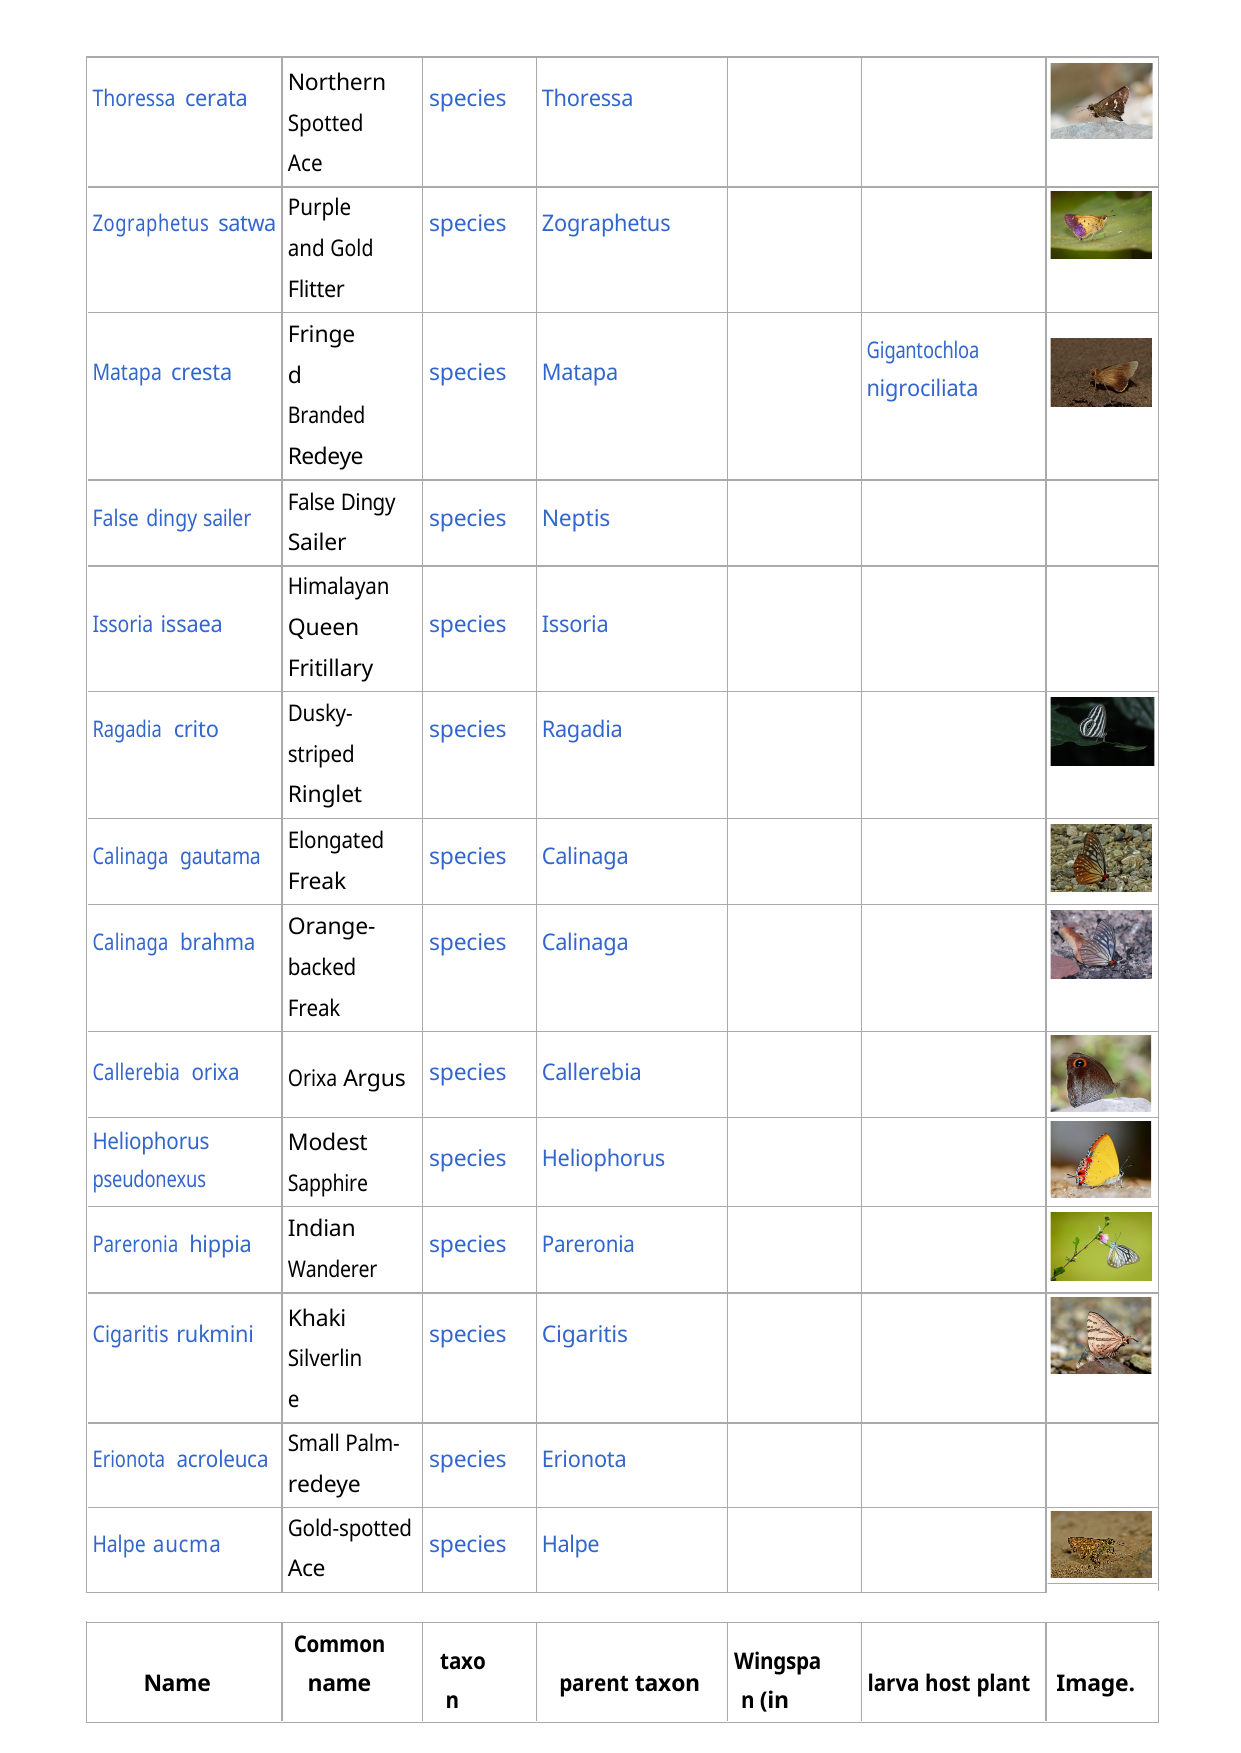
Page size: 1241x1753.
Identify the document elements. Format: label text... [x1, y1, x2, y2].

table_cell Indian Wanderer [283, 1207, 422, 1292]
table_header larva host plant [862, 1623, 1045, 1721]
table_cell [728, 1424, 861, 1507]
picture [1050, 191, 1152, 259]
table_header taxon rank [423, 1623, 536, 1721]
table_cell [1047, 1207, 1158, 1292]
table_cell [1047, 1424, 1158, 1507]
table_cell species [423, 313, 536, 479]
table_cell species [423, 188, 536, 312]
picture [1050, 697, 1155, 766]
table_header parent taxon [537, 1623, 727, 1721]
table_cell Callerebia orixa [87, 1032, 281, 1116]
table_cell [728, 905, 861, 1031]
table_cell Khaki Silverline [283, 1294, 422, 1422]
picture [1050, 1035, 1152, 1112]
table_cell [862, 1508, 1045, 1591]
table_cell Thoressa [537, 58, 727, 186]
table_cell species [423, 905, 536, 1031]
table_cell [1047, 1032, 1158, 1116]
table_cell species [423, 1508, 536, 1591]
table_cell Gold-spotted Ace [283, 1508, 422, 1591]
table_cell Halpe aucma [87, 1508, 281, 1591]
table_cell [862, 905, 1045, 1031]
table_cell Matapa cresta [87, 313, 281, 479]
table_cell Erionota [537, 1424, 727, 1507]
table_cell species [423, 481, 536, 565]
table_cell [862, 1424, 1045, 1507]
table_cell Cigaritis rukmini [87, 1293, 281, 1422]
table_cell Northern Spotted Ace [283, 58, 422, 186]
picture [1047, 1511, 1158, 1584]
table_cell Gigantochloa nigrociliata [862, 313, 1045, 479]
table_cell [1047, 819, 1158, 904]
table_cell [728, 1207, 861, 1292]
table_cell Himalayan Queen Fritillary [283, 567, 422, 691]
table_cell species [423, 58, 536, 186]
table_cell Purple and Gold Flitter [283, 188, 422, 312]
picture [1050, 1212, 1152, 1281]
picture [1050, 63, 1153, 139]
table_cell [728, 1118, 861, 1206]
table_cell Erionota acroleuca [87, 1423, 281, 1507]
table_cell [1047, 692, 1158, 817]
table_cell Zographetus satwa [87, 187, 281, 312]
table_cell [862, 1294, 1045, 1422]
table_cell [728, 481, 861, 565]
table_header Name [87, 1623, 281, 1721]
table_cell species [423, 692, 536, 817]
table_cell species [423, 1294, 536, 1422]
table_cell [862, 567, 1045, 691]
table_cell Calinaga gautama [87, 819, 281, 904]
table_cell [728, 1294, 861, 1422]
table_cell Ragadia [537, 692, 727, 817]
table_cell [862, 481, 1045, 565]
table_cell Modest Sapphire [283, 1118, 422, 1206]
table_cell [862, 1032, 1045, 1116]
table_cell [1047, 1294, 1158, 1422]
table_cell [1047, 567, 1158, 691]
picture [1050, 910, 1152, 979]
table_cell Zographetus [537, 188, 727, 312]
table_cell [728, 692, 861, 817]
table_cell [728, 819, 861, 904]
table_cell species [423, 1424, 536, 1507]
table_cell [862, 1207, 1045, 1292]
table_cell Heliophorus [537, 1118, 727, 1206]
table_cell Elongated Freak [283, 819, 422, 904]
table_cell Ragadia crito [87, 692, 281, 817]
table_cell [862, 692, 1045, 817]
table_cell species [423, 1207, 536, 1292]
table_cell [1047, 188, 1158, 312]
table_cell [1047, 1118, 1158, 1206]
table_cell [1047, 1584, 1158, 1591]
table_cell species [423, 819, 536, 904]
table_header Wingspan (in mm.) [728, 1623, 861, 1721]
table_cell Halpe [537, 1508, 727, 1591]
table_cell False dingy sailer [87, 480, 281, 565]
table_cell Orange- backed Freak [283, 905, 422, 1031]
table_cell Cigaritis [537, 1294, 727, 1422]
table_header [283, 1623, 422, 1721]
table_cell species [423, 1118, 536, 1206]
table_cell [728, 188, 861, 312]
table_cell Matapa [537, 313, 727, 479]
table_cell Small Palm- redeye [283, 1424, 422, 1507]
table_cell Dusky-striped Ringlet [283, 692, 422, 817]
table_cell Neptis [537, 481, 727, 565]
picture [1050, 1121, 1152, 1198]
table_cell [728, 1508, 861, 1591]
table_cell Heliophorus pseudonexus [87, 1118, 281, 1206]
table_cell False Dingy Sailer [283, 481, 422, 565]
table_cell [728, 1032, 861, 1116]
table_cell [1047, 905, 1158, 1031]
table_cell [862, 188, 1045, 312]
table_cell Calinaga [537, 819, 727, 904]
table_cell Pareronia hippia [87, 1207, 281, 1292]
table_cell Issoria [537, 567, 727, 691]
table_cell [862, 1118, 1045, 1206]
table_cell Thoressa cerata [87, 58, 281, 186]
table_cell Calinaga [537, 905, 727, 1031]
table_cell Issoria issaea [87, 566, 281, 691]
table_cell [728, 58, 861, 186]
table_cell [1047, 313, 1158, 479]
table_cell [728, 313, 861, 479]
table_cell Calinaga brahma [87, 905, 281, 1031]
table_header Image. [1047, 1623, 1158, 1721]
table_cell [728, 567, 861, 691]
picture [1050, 1297, 1152, 1374]
picture [1050, 824, 1152, 892]
table_cell Fringed Branded Redeye [283, 313, 422, 479]
table_cell Callerebia [537, 1032, 727, 1116]
table_cell species [423, 1032, 536, 1116]
picture [1050, 338, 1152, 407]
table_cell Orixa Argus [283, 1032, 422, 1116]
table_cell [862, 58, 1045, 186]
table_cell [1047, 481, 1158, 565]
table_cell Pareronia [537, 1207, 727, 1292]
table_cell [1047, 58, 1158, 186]
table_cell [862, 819, 1045, 904]
table_cell species [423, 567, 536, 691]
